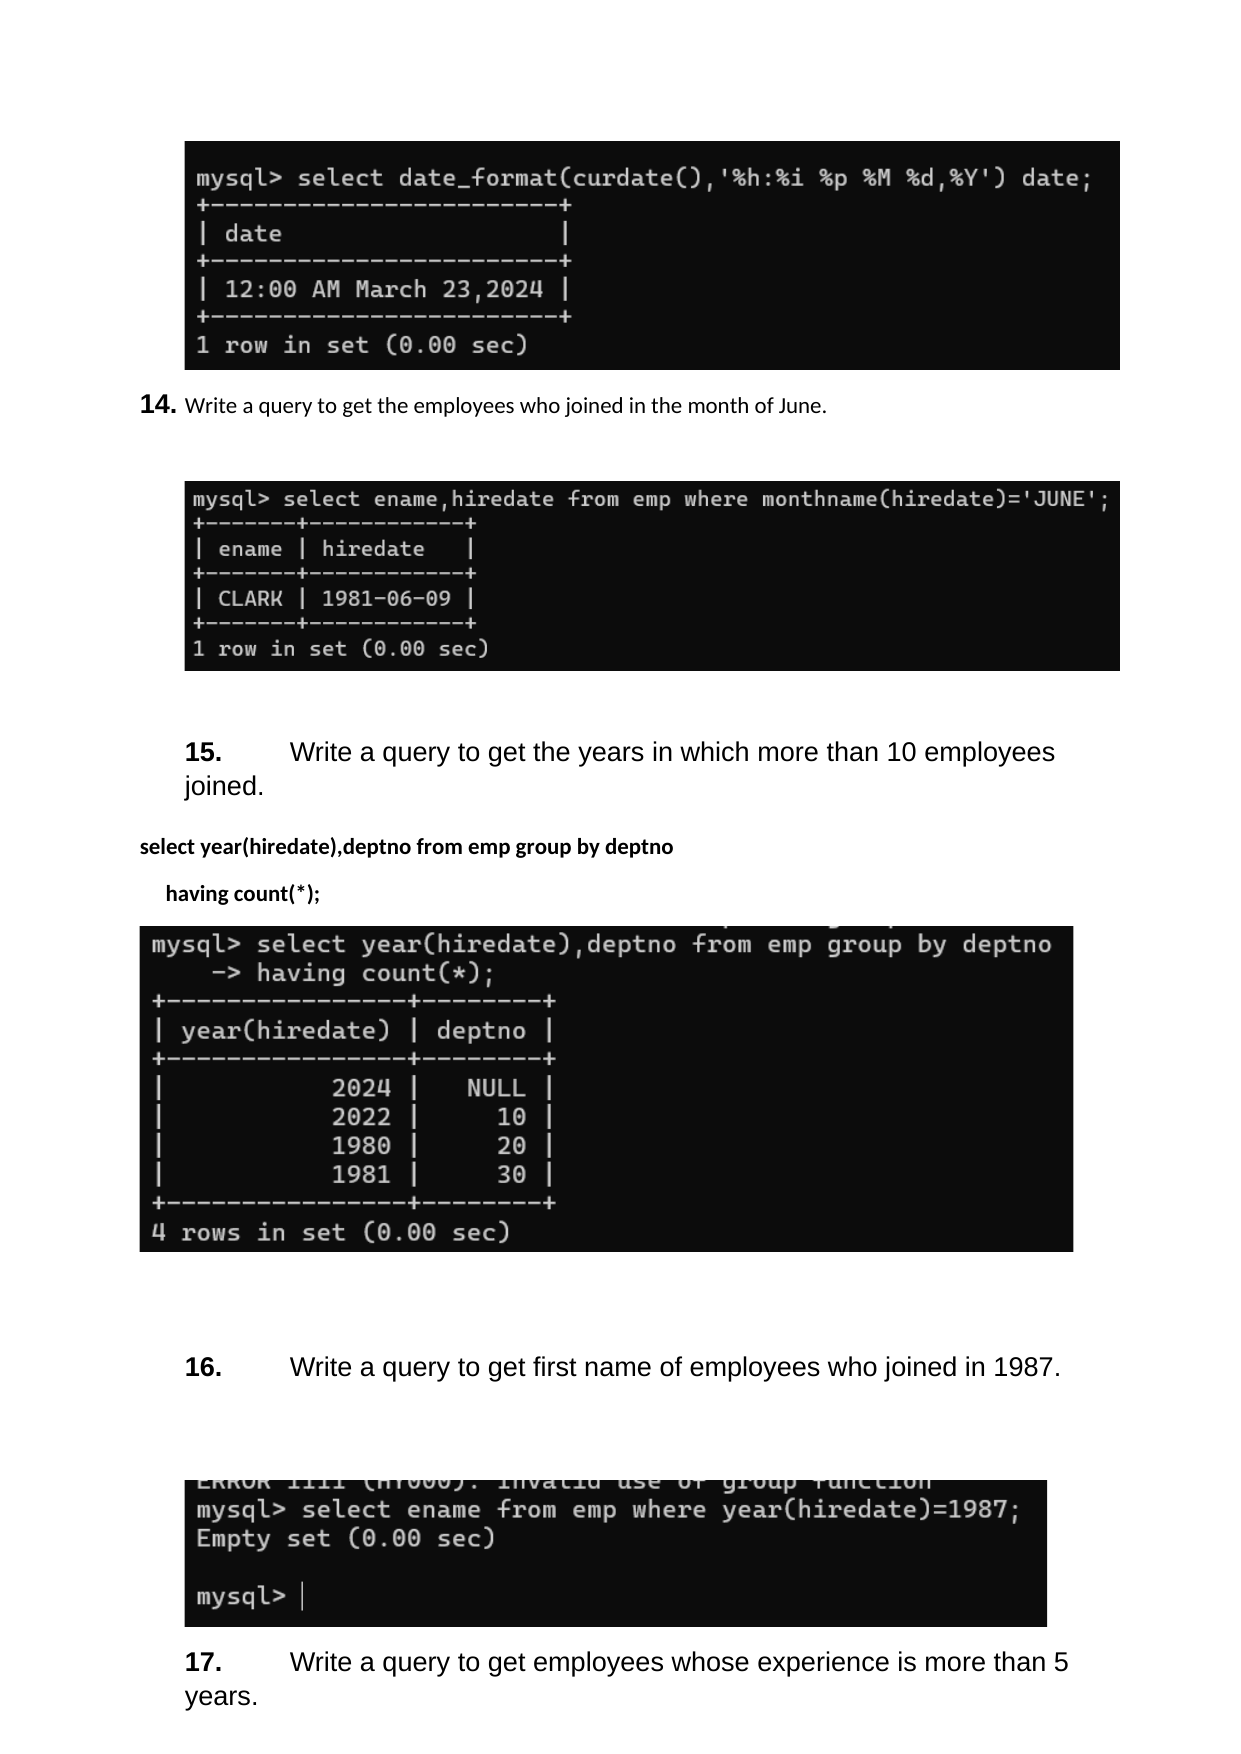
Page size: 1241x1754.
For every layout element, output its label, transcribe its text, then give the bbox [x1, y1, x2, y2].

text having count(*); [139, 879, 1103, 907]
picture [139, 926, 1074, 1252]
picture [184, 141, 1120, 370]
list Write a query to get first name of employees who joined in 1987. [184, 1351, 1103, 1382]
text select year(hiredate),deptno from emp group by deptno [139, 832, 1103, 861]
picture [184, 1480, 1048, 1627]
list Write a query to get the employees who joined in the month of June. [139, 388, 1103, 419]
list Write a query to get the years in which more than 10 employees joined. [184, 736, 1103, 801]
picture [184, 481, 1120, 671]
list Write a query to get employees whose experience is more than 5 years. [184, 1646, 1103, 1711]
